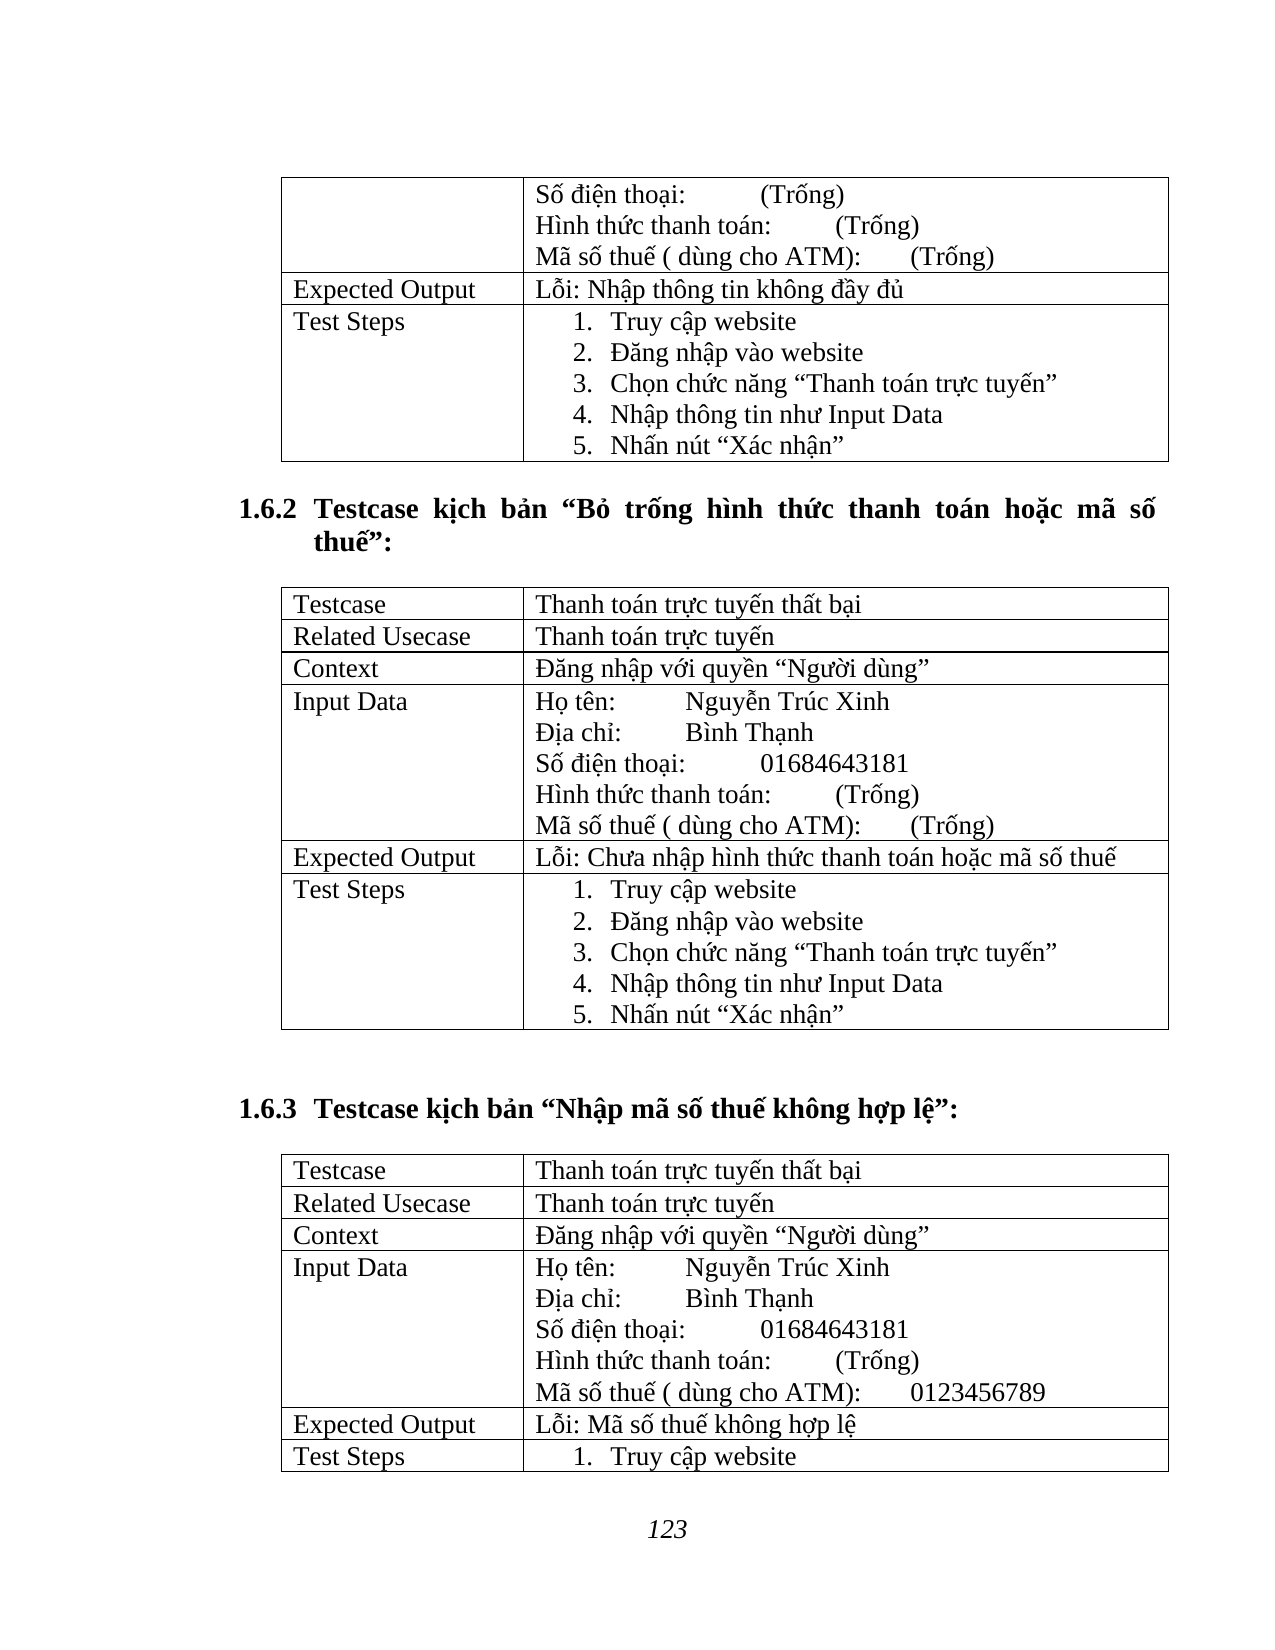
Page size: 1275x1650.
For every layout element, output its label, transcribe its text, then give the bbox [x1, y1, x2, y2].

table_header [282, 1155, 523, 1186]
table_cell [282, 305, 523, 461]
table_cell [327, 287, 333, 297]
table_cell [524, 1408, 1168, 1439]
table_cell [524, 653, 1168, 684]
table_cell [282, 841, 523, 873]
subtitle Testcase kịch bản “Nhập mã số thuế không hợp lệ”: [238, 1091, 1157, 1124]
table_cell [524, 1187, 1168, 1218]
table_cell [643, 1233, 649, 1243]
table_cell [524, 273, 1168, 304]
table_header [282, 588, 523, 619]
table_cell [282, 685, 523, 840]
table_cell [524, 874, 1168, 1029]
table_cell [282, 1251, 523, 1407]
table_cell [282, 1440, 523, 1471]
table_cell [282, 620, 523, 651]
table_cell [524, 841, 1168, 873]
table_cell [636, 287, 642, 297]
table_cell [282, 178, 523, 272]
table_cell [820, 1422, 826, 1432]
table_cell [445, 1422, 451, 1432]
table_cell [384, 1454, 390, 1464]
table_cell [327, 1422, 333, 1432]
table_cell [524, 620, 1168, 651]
subtitle Testcase kịch bản “Bỏ trống hình thức thanh toán hoặc mã số thuế”: [238, 491, 1157, 558]
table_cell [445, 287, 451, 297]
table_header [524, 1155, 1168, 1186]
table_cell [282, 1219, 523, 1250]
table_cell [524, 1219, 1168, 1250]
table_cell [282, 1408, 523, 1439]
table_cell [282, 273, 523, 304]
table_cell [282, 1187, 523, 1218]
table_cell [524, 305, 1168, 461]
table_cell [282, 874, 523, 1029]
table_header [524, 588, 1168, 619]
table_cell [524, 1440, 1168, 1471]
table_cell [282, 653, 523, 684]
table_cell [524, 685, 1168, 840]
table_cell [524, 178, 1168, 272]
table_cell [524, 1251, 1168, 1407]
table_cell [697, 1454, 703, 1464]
